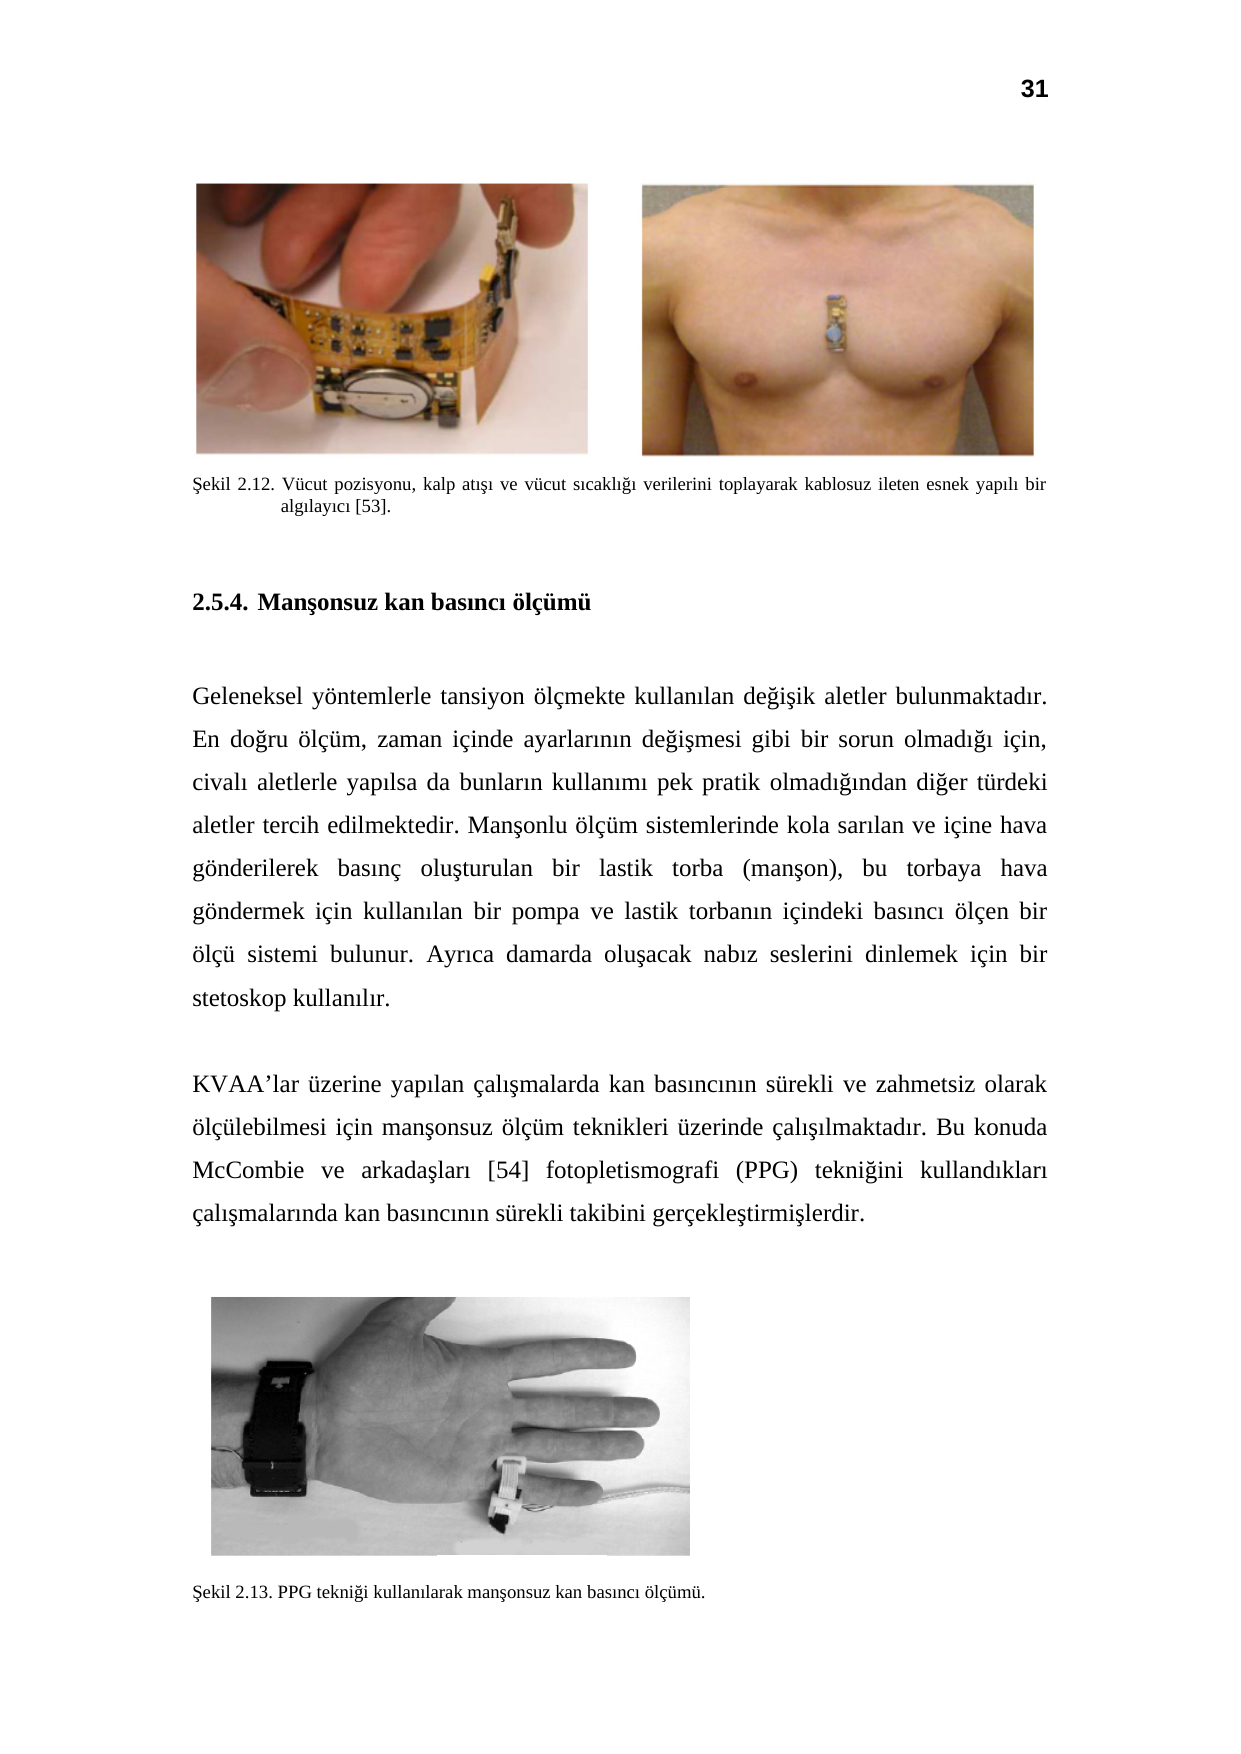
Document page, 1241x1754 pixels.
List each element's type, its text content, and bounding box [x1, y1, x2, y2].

text Manşonsuz kan basıncı ölçümü [192, 587, 1048, 616]
text Geleneksel yöntemlerle tansiyon ölçmekte kullanılan değişik aletler bulunmaktadır. En doğru ölçüm, zaman içinde ayarlarının değişmesi gibi bir sorun olmadığı için, civalı aletlerle yapılsa da bunların kullanımı pek pratik olmadığından diğer türdeki aletler tercih edilmektedir. Manşonlu ölçüm sistemlerinde kola sarılan ve içine hava gönderilerek basınç oluşturulan bir lastik torba (manşon), bu torbaya hava göndermek için kullanılan bir pompa ve lastik torbanın içindeki basıncı ölçen bir ölçü sistemi bulunur. Ayrıca damarda oluşacak nabız seslerini dinlemek için bir stetoskop kullanılır. [192, 681, 1048, 1011]
picture [192, 1284, 710, 1567]
picture [192, 177, 1042, 459]
text KVAA’lar üzerine yapılan çalışmalarda kan basıncının sürekli ve zahmetsiz olarak ölçülebilmesi için manşonsuz ölçüm teknikleri üzerinde çalışılmaktadır. Bu konuda McCombie ve arkadaşları [54] fotopletismografi (PPG) tekniğini kullandıkları çalışmalarında kan basıncının sürekli takibini gerçekleştirmişlerdir. [192, 1069, 1048, 1227]
